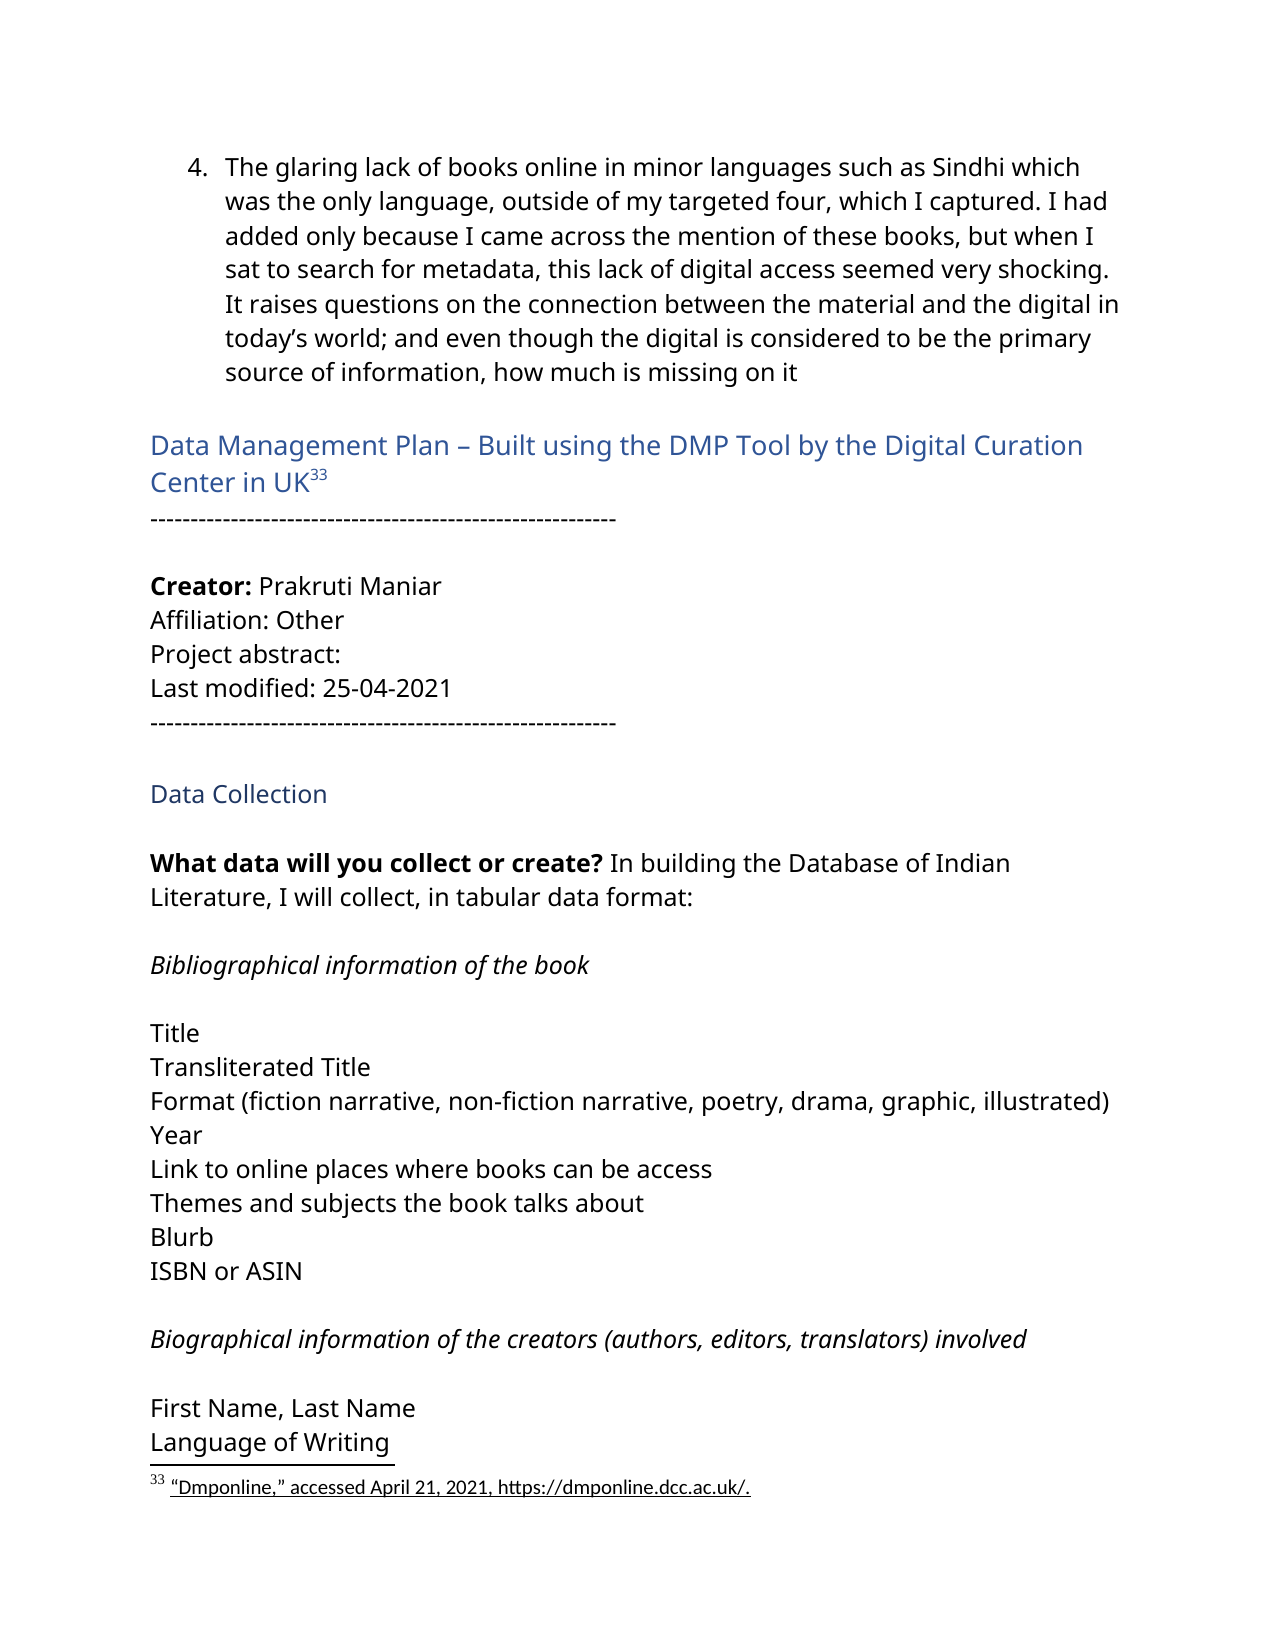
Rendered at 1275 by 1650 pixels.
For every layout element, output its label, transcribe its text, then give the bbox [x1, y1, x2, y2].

text Blurb [150, 1220, 1125, 1254]
text Language of Writing [150, 1424, 1125, 1458]
text What data will you collect or create? In building the Database of Indian Literature, I will collect, in tabular data format: [150, 845, 1125, 913]
subtitle Data Collection [150, 777, 1125, 811]
text Transliterated Title [150, 1049, 1125, 1084]
text Affiliation: Other [150, 603, 1125, 637]
text Biographical information of the creators (authors, editors, translators) involved [150, 1322, 1125, 1356]
text Last modified: 25-04-2021 [150, 671, 1125, 705]
text ISBN or ASIN [150, 1254, 1125, 1288]
text Title [150, 1016, 1125, 1049]
text Link to online places where books can be access [150, 1152, 1125, 1186]
text ---------------------------------------------------------- [150, 500, 1125, 534]
text First Name, Last Name [150, 1390, 1125, 1424]
text Bibliographical information of the book [150, 947, 1125, 981]
text ---------------------------------------------------------- [150, 705, 1125, 739]
text Format (fiction narrative, non-fiction narrative, poetry, drama, graphic, illustrated) [150, 1084, 1125, 1118]
subtitle Data Management Plan – Built using the DMP Tool by the Digital Curation Center in UK [150, 427, 1125, 500]
list The glaring lack of books online in minor languages such as Sindhi which was the only language, outside of my targeted four, which I captured. I had added only because I came across the mention of these books, but when I sat to search for metadata, this lack of digital access seemed very shocking. It raises questions on the connection between the material and the digital in today’s world; and even though the digital is considered to be the primary source of information, how much is missing on it [187, 150, 1125, 388]
text Creator: Prakruti Maniar [150, 568, 1125, 603]
text Year [150, 1118, 1125, 1152]
text Themes and subjects the book talks about [150, 1186, 1125, 1220]
text Project abstract: [150, 637, 1125, 671]
